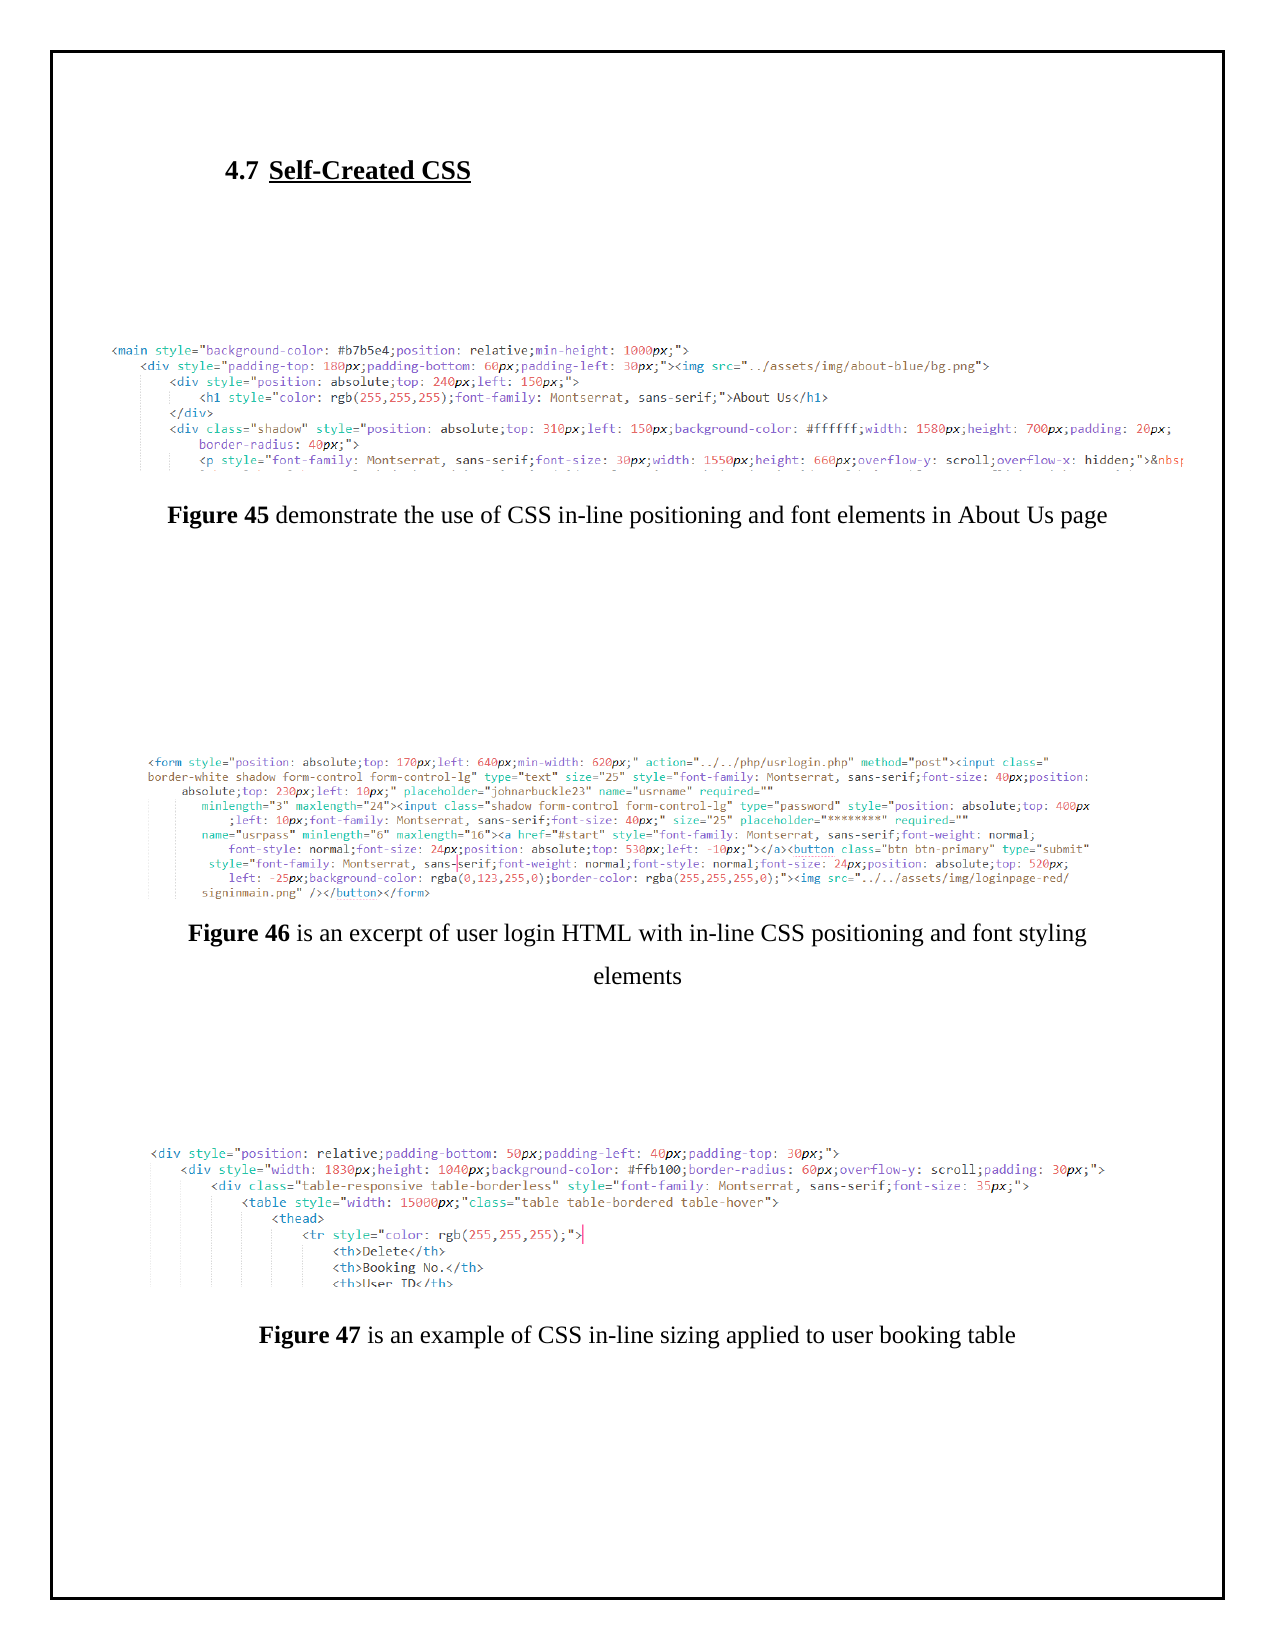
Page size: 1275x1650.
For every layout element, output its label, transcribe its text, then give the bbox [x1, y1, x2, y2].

picture [111, 344, 1184, 471]
subtitle Self-Created CSS [225, 154, 1125, 185]
text Figure 47 is an example of CSS in-line sizing applied to user booking table [150, 1320, 1125, 1349]
text Figure 46 is an excerpt of user login HTML with in-line CSS positioning and font styling elements [150, 918, 1125, 990]
picture [141, 750, 1117, 907]
text Figure 45 demonstrate the use of CSS in-line positioning and font elements in About Us page [150, 500, 1125, 528]
picture [138, 1145, 1113, 1287]
